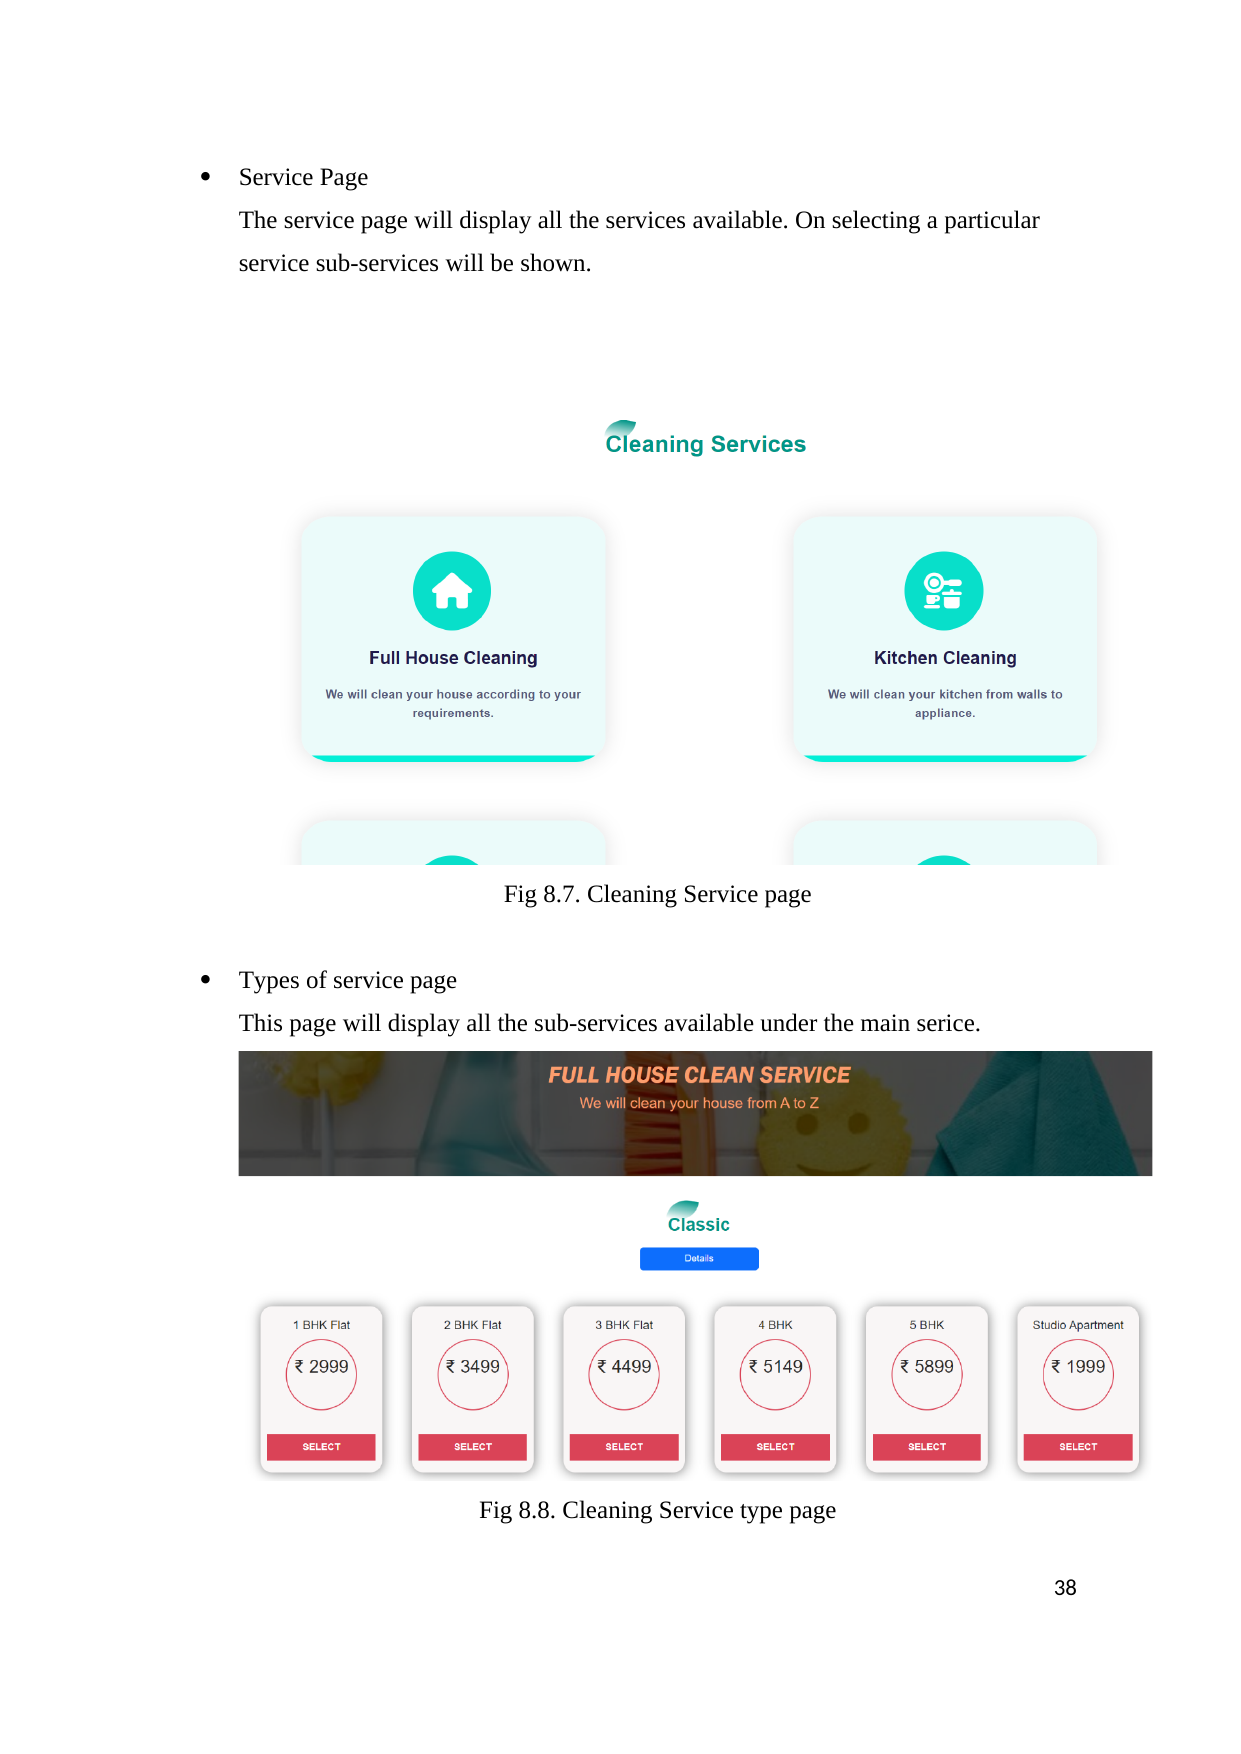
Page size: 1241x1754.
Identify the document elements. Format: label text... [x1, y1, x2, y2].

text Fig 8.7. Cleaning Service page [238, 879, 1077, 908]
text The service page will display all the services available. On selecting a particular service sub-services will be shown. [238, 205, 1077, 277]
text This page will display all the sub-services available under the main serice. [238, 1008, 1077, 1037]
picture [238, 1051, 1153, 1481]
picture [238, 420, 1153, 865]
list Types of service page [201, 965, 1077, 994]
text Fig 8.8. Cleaning Service type page [238, 1495, 1077, 1524]
list Service Page [201, 162, 1077, 191]
